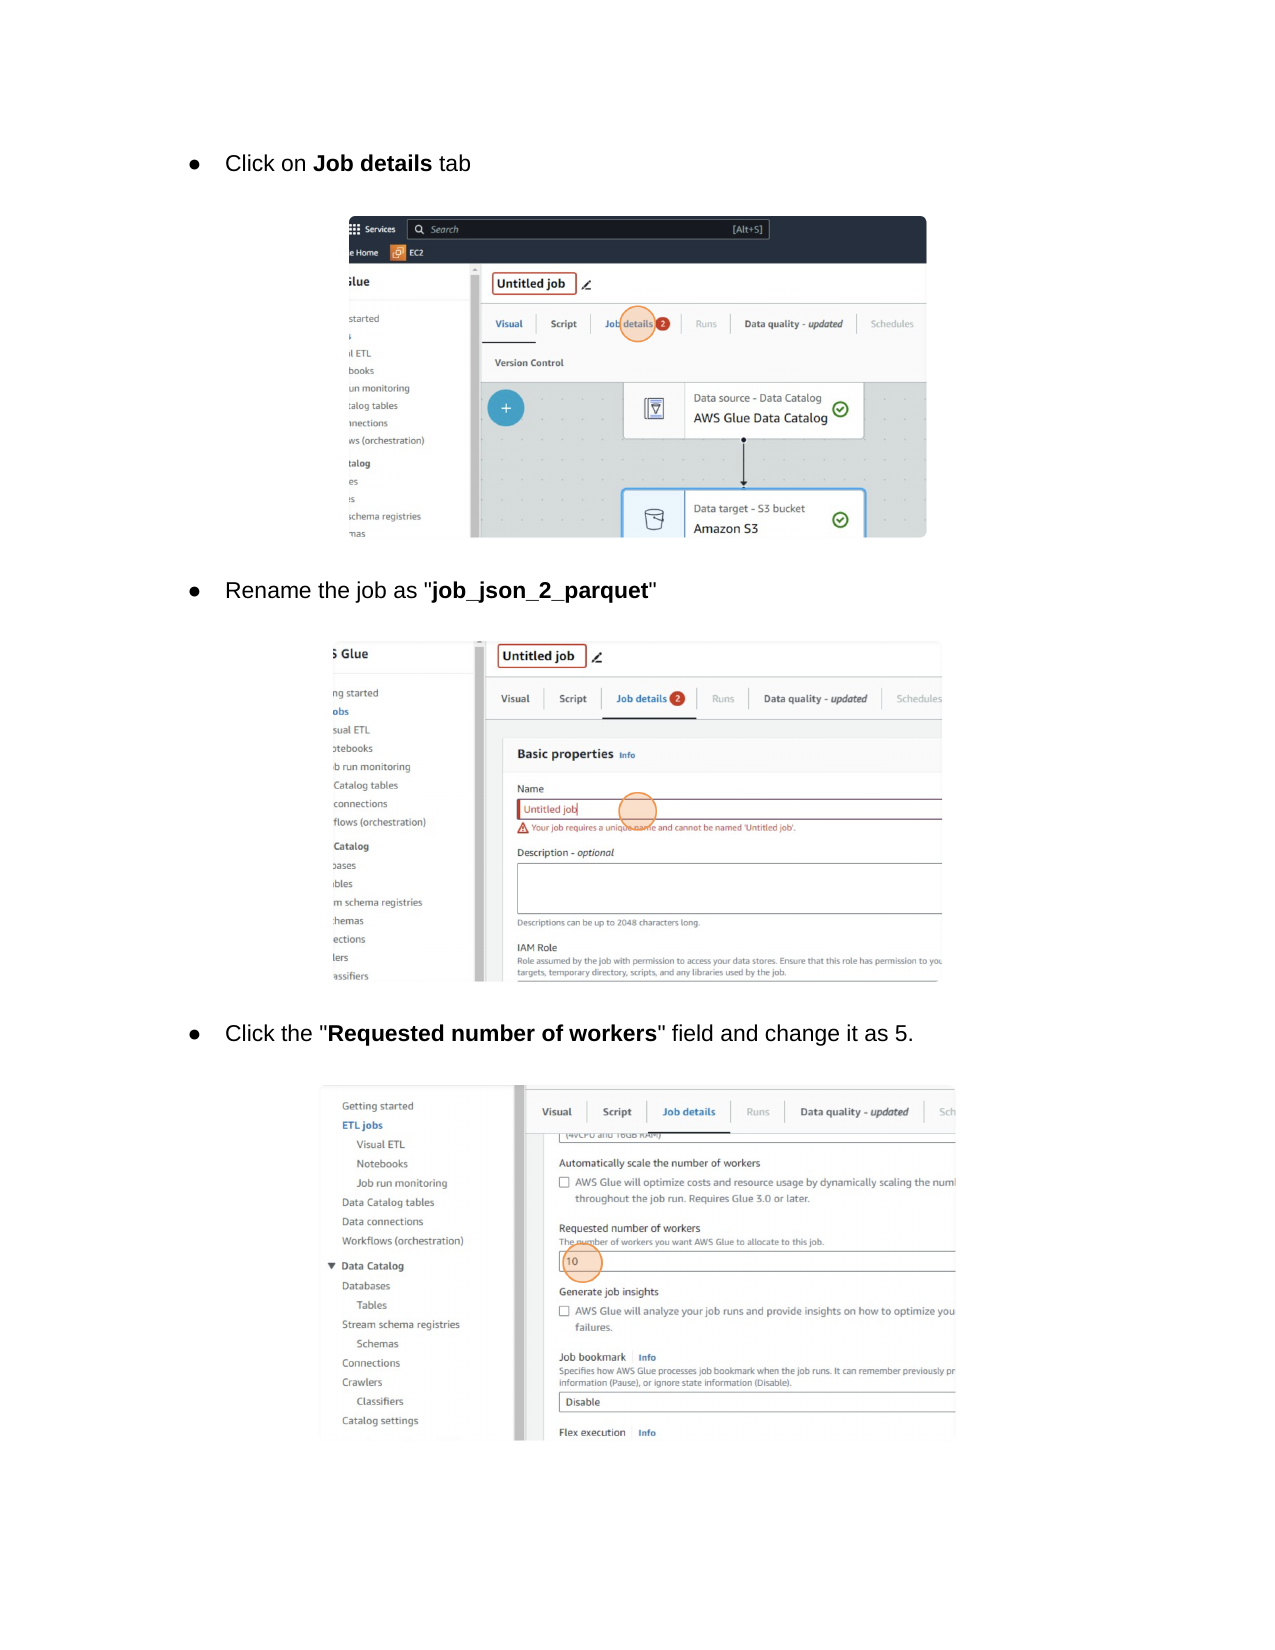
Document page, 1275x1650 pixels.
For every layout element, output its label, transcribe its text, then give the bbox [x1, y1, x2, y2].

list Click on Job details tab [187, 150, 1125, 176]
list Rename the job as "job_json_2_parquet" [187, 577, 1125, 603]
picture [332, 641, 943, 983]
picture [347, 214, 928, 539]
picture [318, 1084, 957, 1442]
list Click the "Requested number of workers" field and change it as 5. [187, 1020, 1125, 1047]
